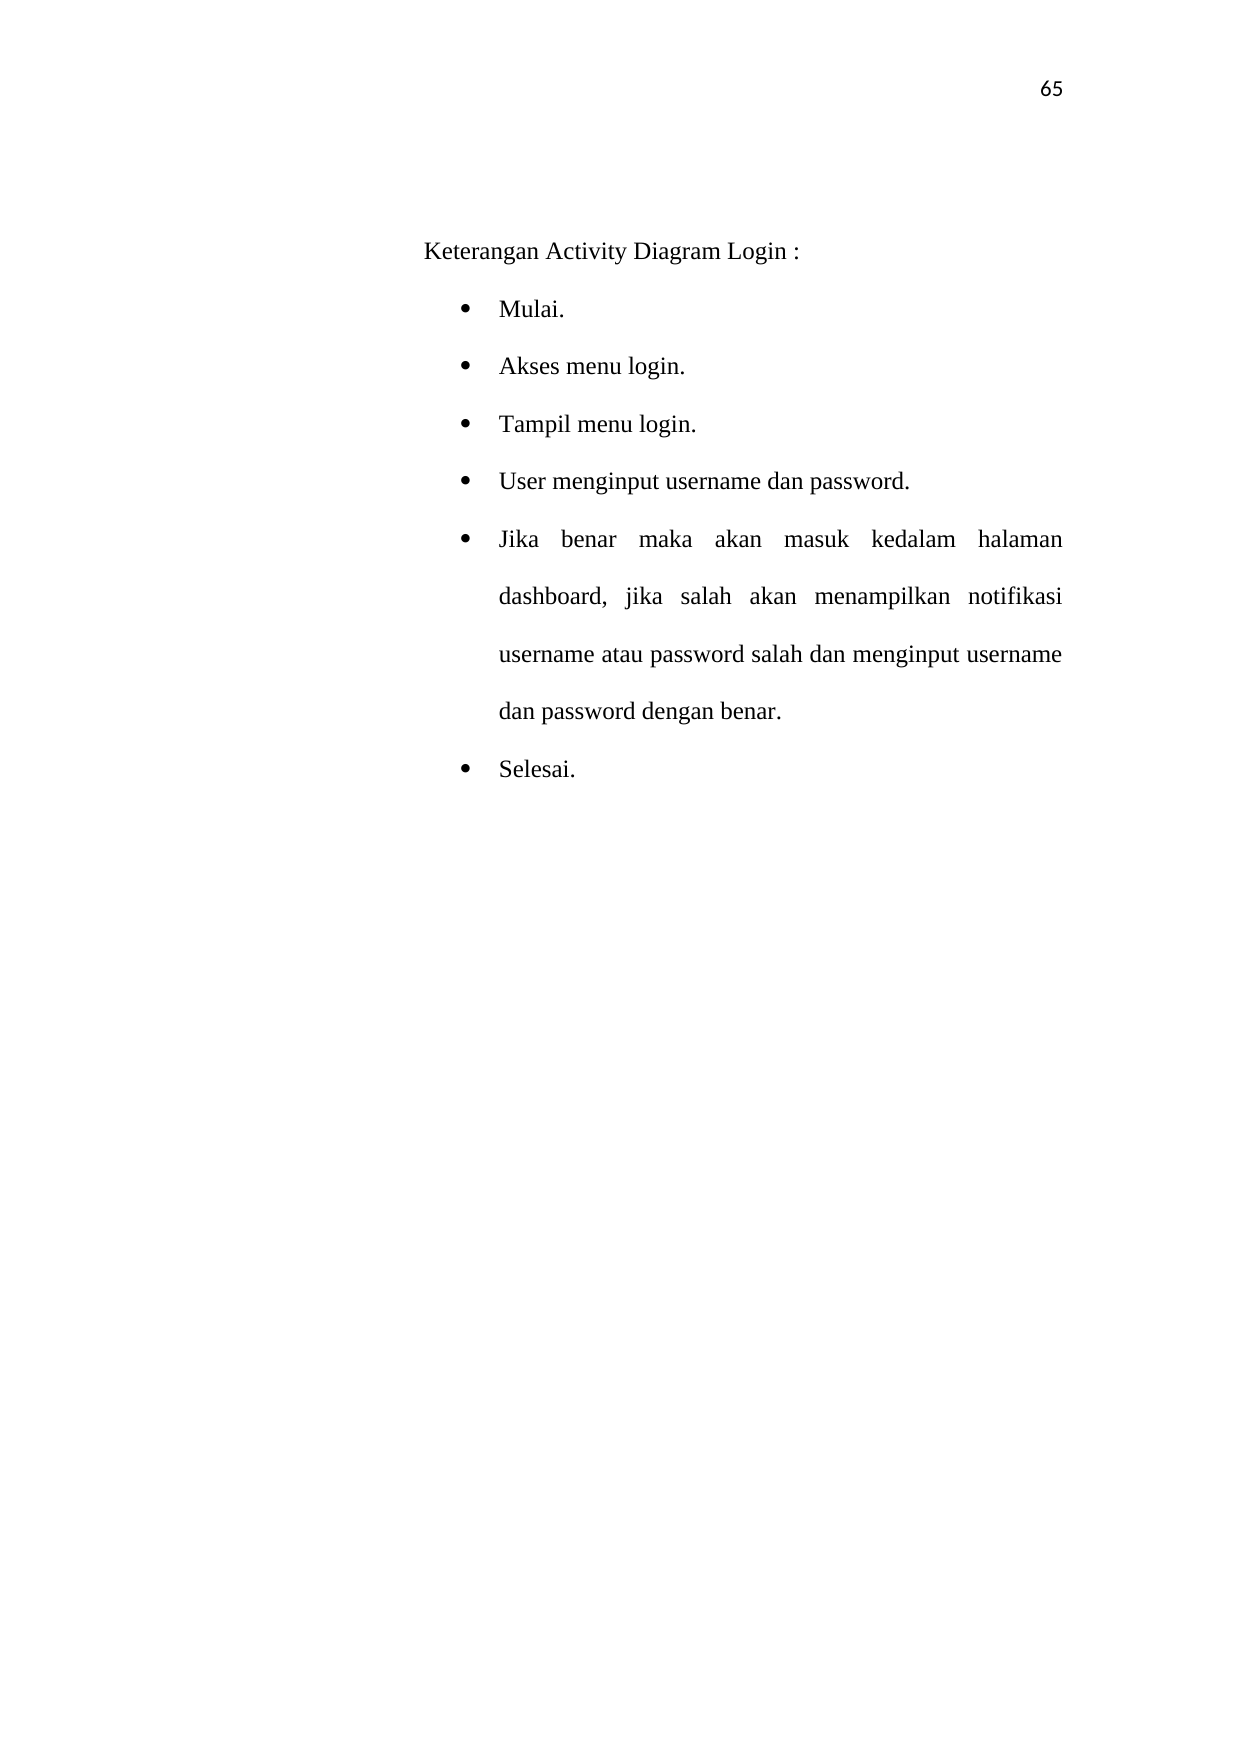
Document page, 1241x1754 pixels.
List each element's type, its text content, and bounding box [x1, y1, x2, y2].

list Akses menu login. [461, 351, 1063, 380]
list Selesai. [461, 754, 1063, 782]
list Mulai. [461, 294, 1063, 322]
list User menginput username dan password. [461, 466, 1063, 495]
list Keterangan Activity Diagram Login : [424, 236, 1063, 265]
list Jika benar maka akan masuk kedalam halaman dashboard, jika salah akan menampilkan notifikasi username atau password salah dan menginput username dan password dengan benar. [461, 524, 1063, 725]
list Tampil menu login. [461, 409, 1063, 437]
